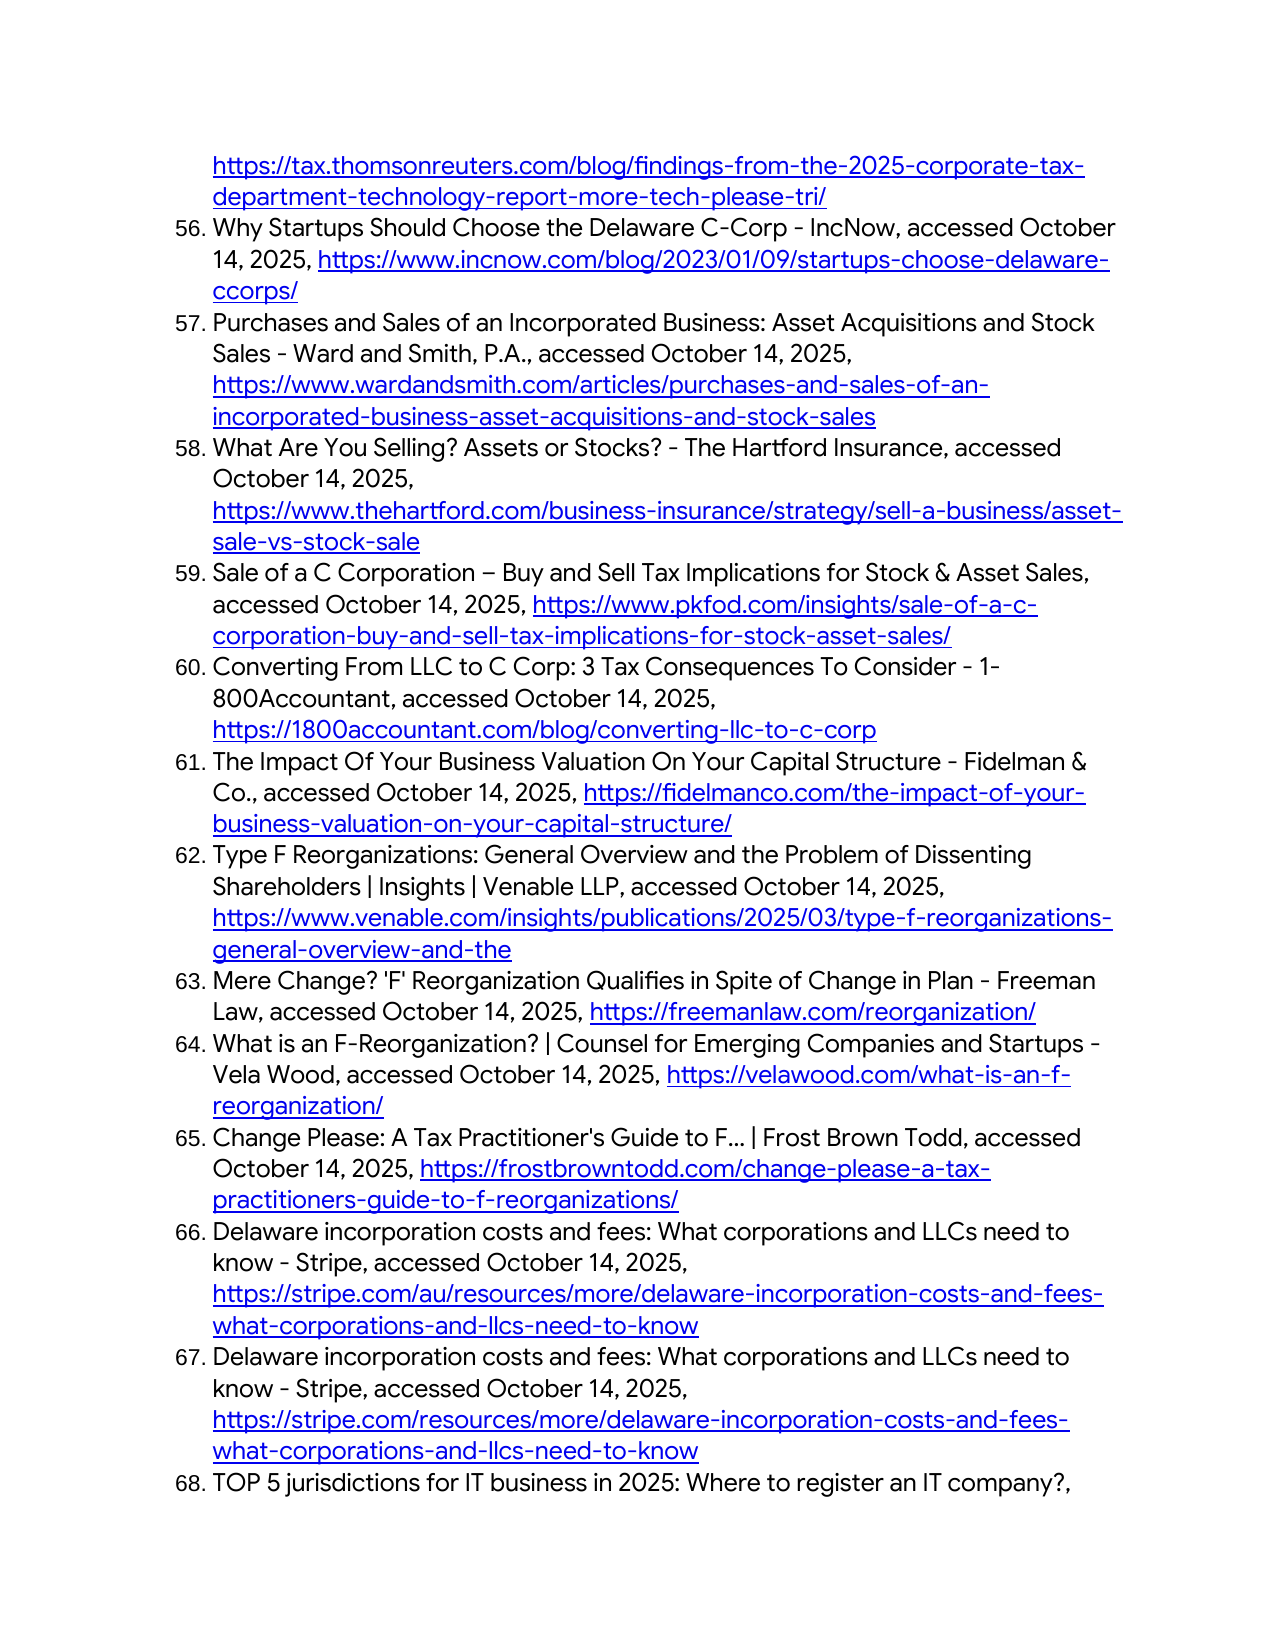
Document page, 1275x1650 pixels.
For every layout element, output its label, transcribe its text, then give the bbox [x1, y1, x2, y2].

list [175, 1467, 1125, 1498]
list Converting From LLC to C Corp: 3 Tax Consequences To Consider - 1-800Accountant, accessed October 14, 2025, https://1800accountant.com/blog/converting-llc-to-c-corp [175, 652, 1125, 746]
list Why Startups Should Choose the Delaware C-Corp - IncNow, accessed October 14, 2025, https://www.incnow.com/blog/2023/01/09/startups-choose-delaware-ccorps/ [175, 213, 1125, 307]
list Delaware incorporation costs and fees: What corporations and LLCs need to know - Stripe, accessed October 14, 2025, https://stripe.com/resources/more/delaware-incorporation-costs-and-fees-what-corporations-and-llcs-need-to-know [175, 1341, 1125, 1467]
list What is an F-Reorganization? | Counsel for Emerging Companies and Startups - Vela Wood, accessed October 14, 2025, https://velawood.com/what-is-an-f-reorganization/ [175, 1028, 1125, 1122]
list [175, 150, 1125, 213]
list What Are You Selling? Assets or Stocks? - The Hartford Insurance, accessed October 14, 2025, https://www.thehartford.com/business-insurance/strategy/sell-a-business/asset-sale-vs-stock-sale [175, 432, 1125, 558]
list Purchases and Sales of an Incorporated Business: Asset Acquisitions and Stock Sales - Ward and Smith, P.A., accessed October 14, 2025, https://www.wardandsmith.com/articles/purchases-and-sales-of-an-incorporated-business-asset-acquisitions-and-stock-sales [175, 307, 1125, 432]
list Type F Reorganizations: General Overview and the Problem of Dissenting Shareholders | Insights | Venable LLP, accessed October 14, 2025, https://www.venable.com/insights/publications/2025/03/type-f-reorganizations-general-overview-and-the [175, 840, 1125, 965]
list Change Please: A Tax Practitioner's Guide to F… | Frost Brown Todd, accessed October 14, 2025, https://frostbrowntodd.com/change-please-a-tax-practitioners-guide-to-f-reorganizations/ [175, 1122, 1125, 1216]
list Delaware incorporation costs and fees: What corporations and LLCs need to know - Stripe, accessed October 14, 2025, https://stripe.com/au/resources/more/delaware-incorporation-costs-and-fees-what-corporations-and-llcs-need-to-know [175, 1216, 1125, 1341]
list Sale of a C Corporation – Buy and Sell Tax Implications for Stock & Asset Sales, accessed October 14, 2025, https://www.pkfod.com/insights/sale-of-a-c-corporation-buy-and-sell-tax-implications-for-stock-asset-sales/ [175, 558, 1125, 652]
list Mere Change? 'F' Reorganization Qualifies in Spite of Change in Plan - Freeman Law, accessed October 14, 2025, https://freemanlaw.com/reorganization/ [175, 965, 1125, 1028]
list The Impact Of Your Business Valuation On Your Capital Structure - Fidelman & Co., accessed October 14, 2025, https://fidelmanco.com/the-impact-of-your-business-valuation-on-your-capital-structure/ [175, 746, 1125, 840]
